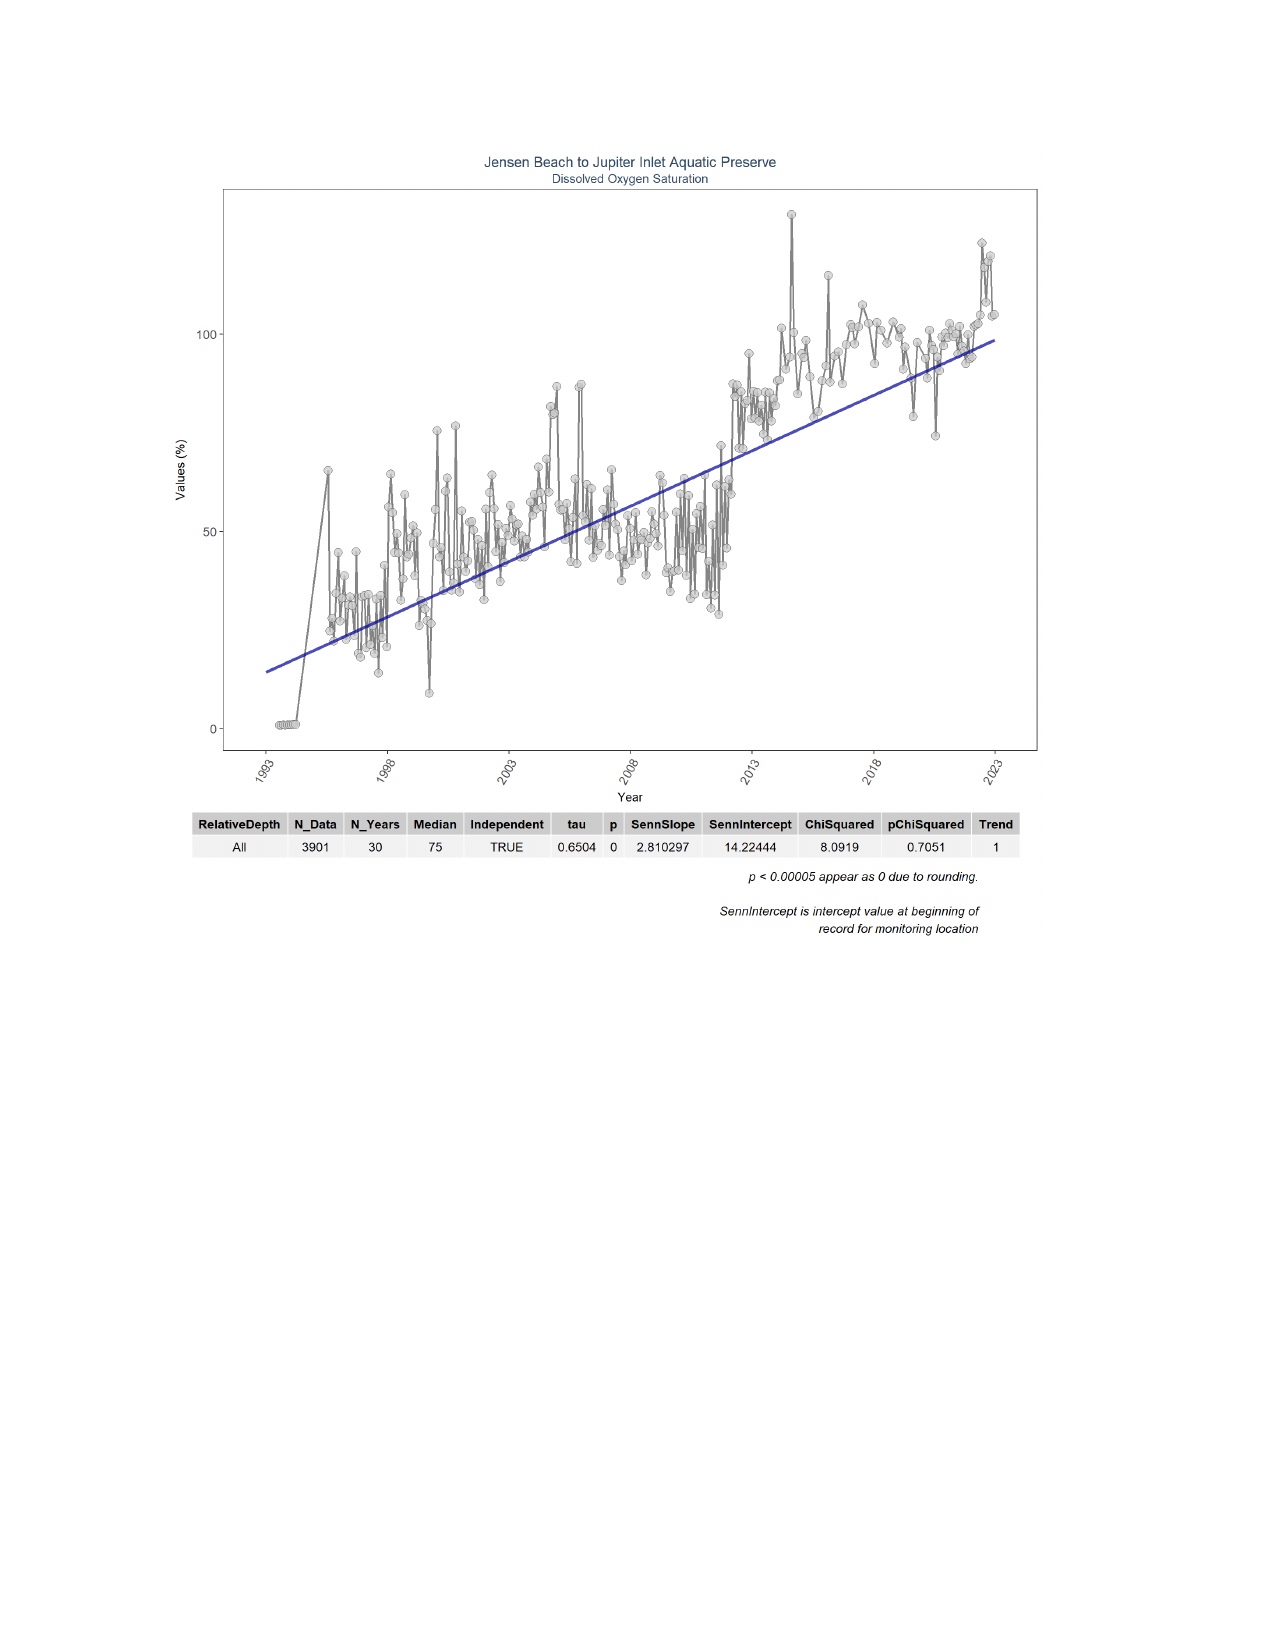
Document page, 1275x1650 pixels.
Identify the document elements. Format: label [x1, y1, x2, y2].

picture [168, 150, 1044, 938]
